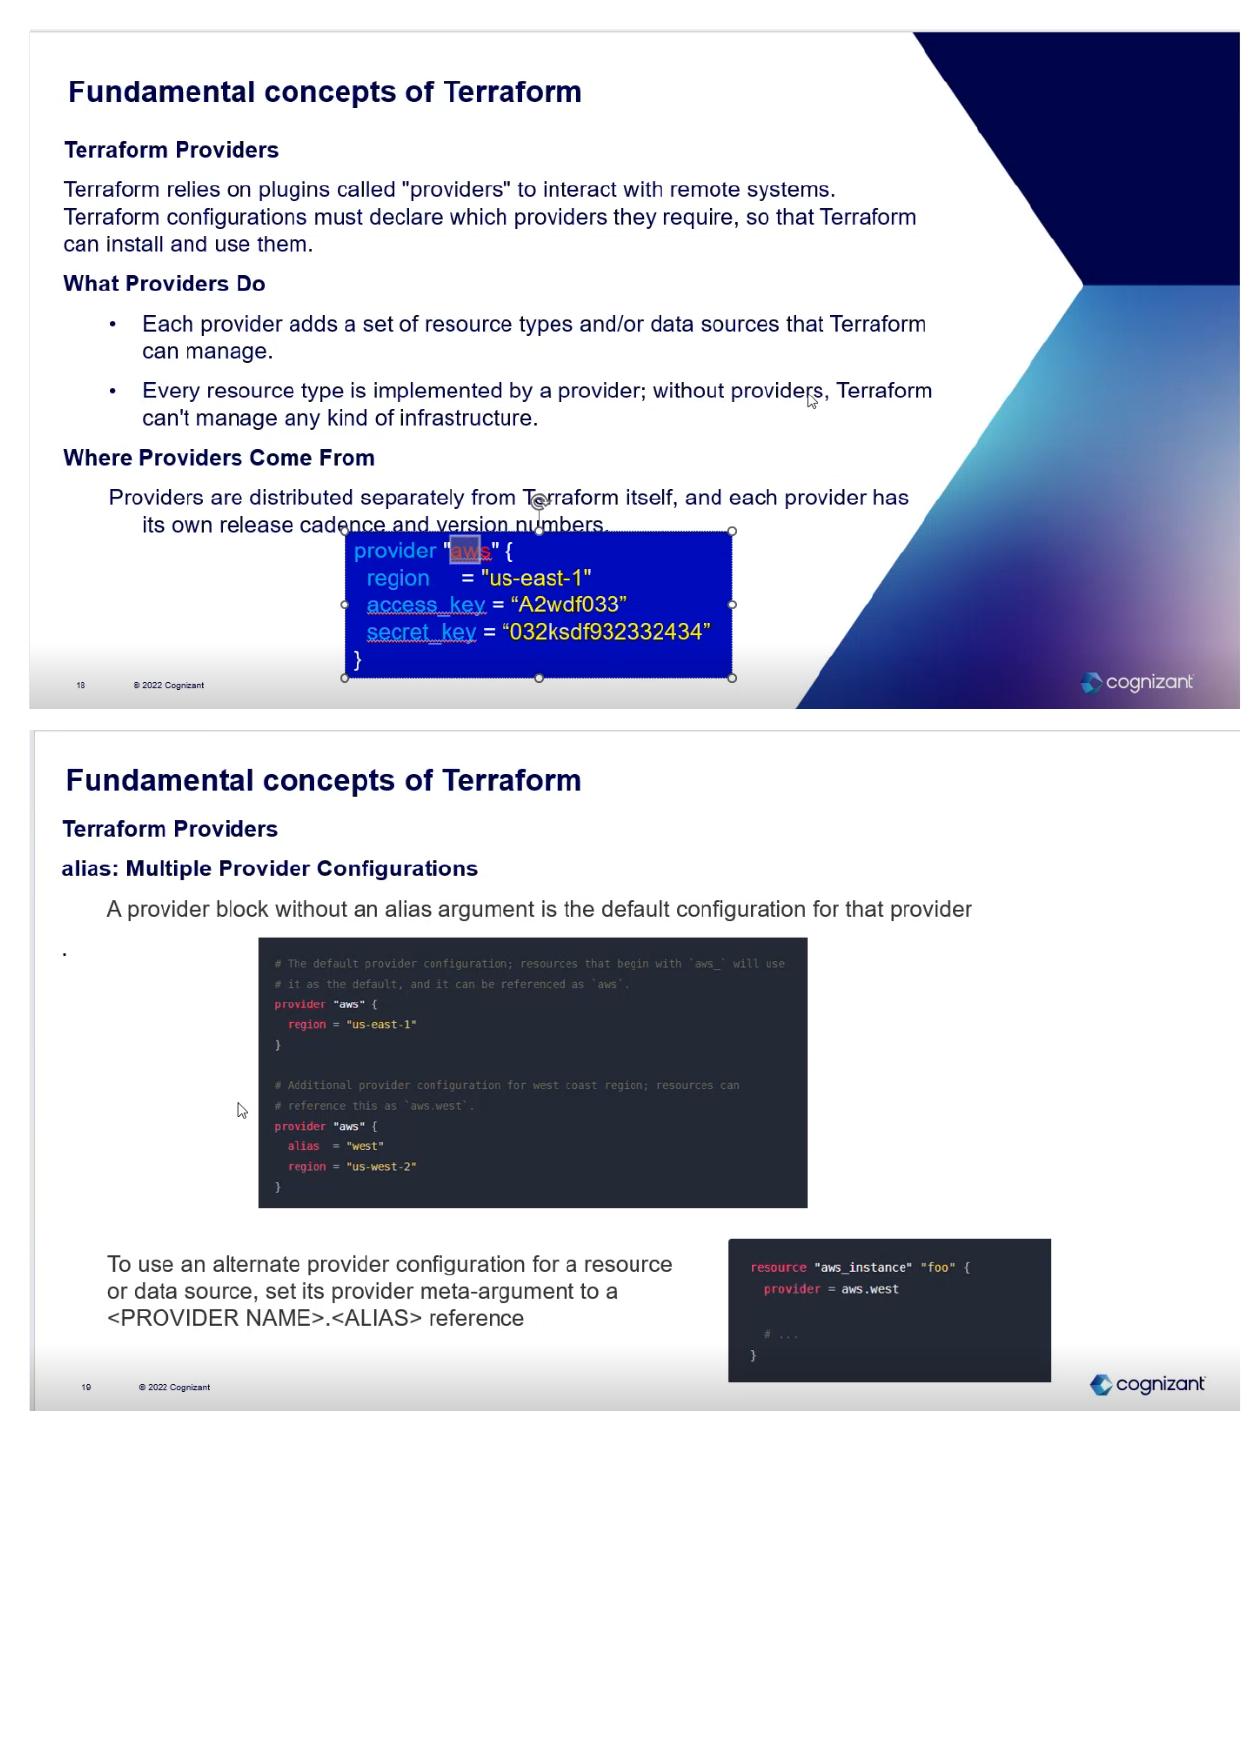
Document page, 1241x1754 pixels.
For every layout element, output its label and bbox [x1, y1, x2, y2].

picture [29, 29, 1241, 709]
picture [29, 730, 1241, 1411]
